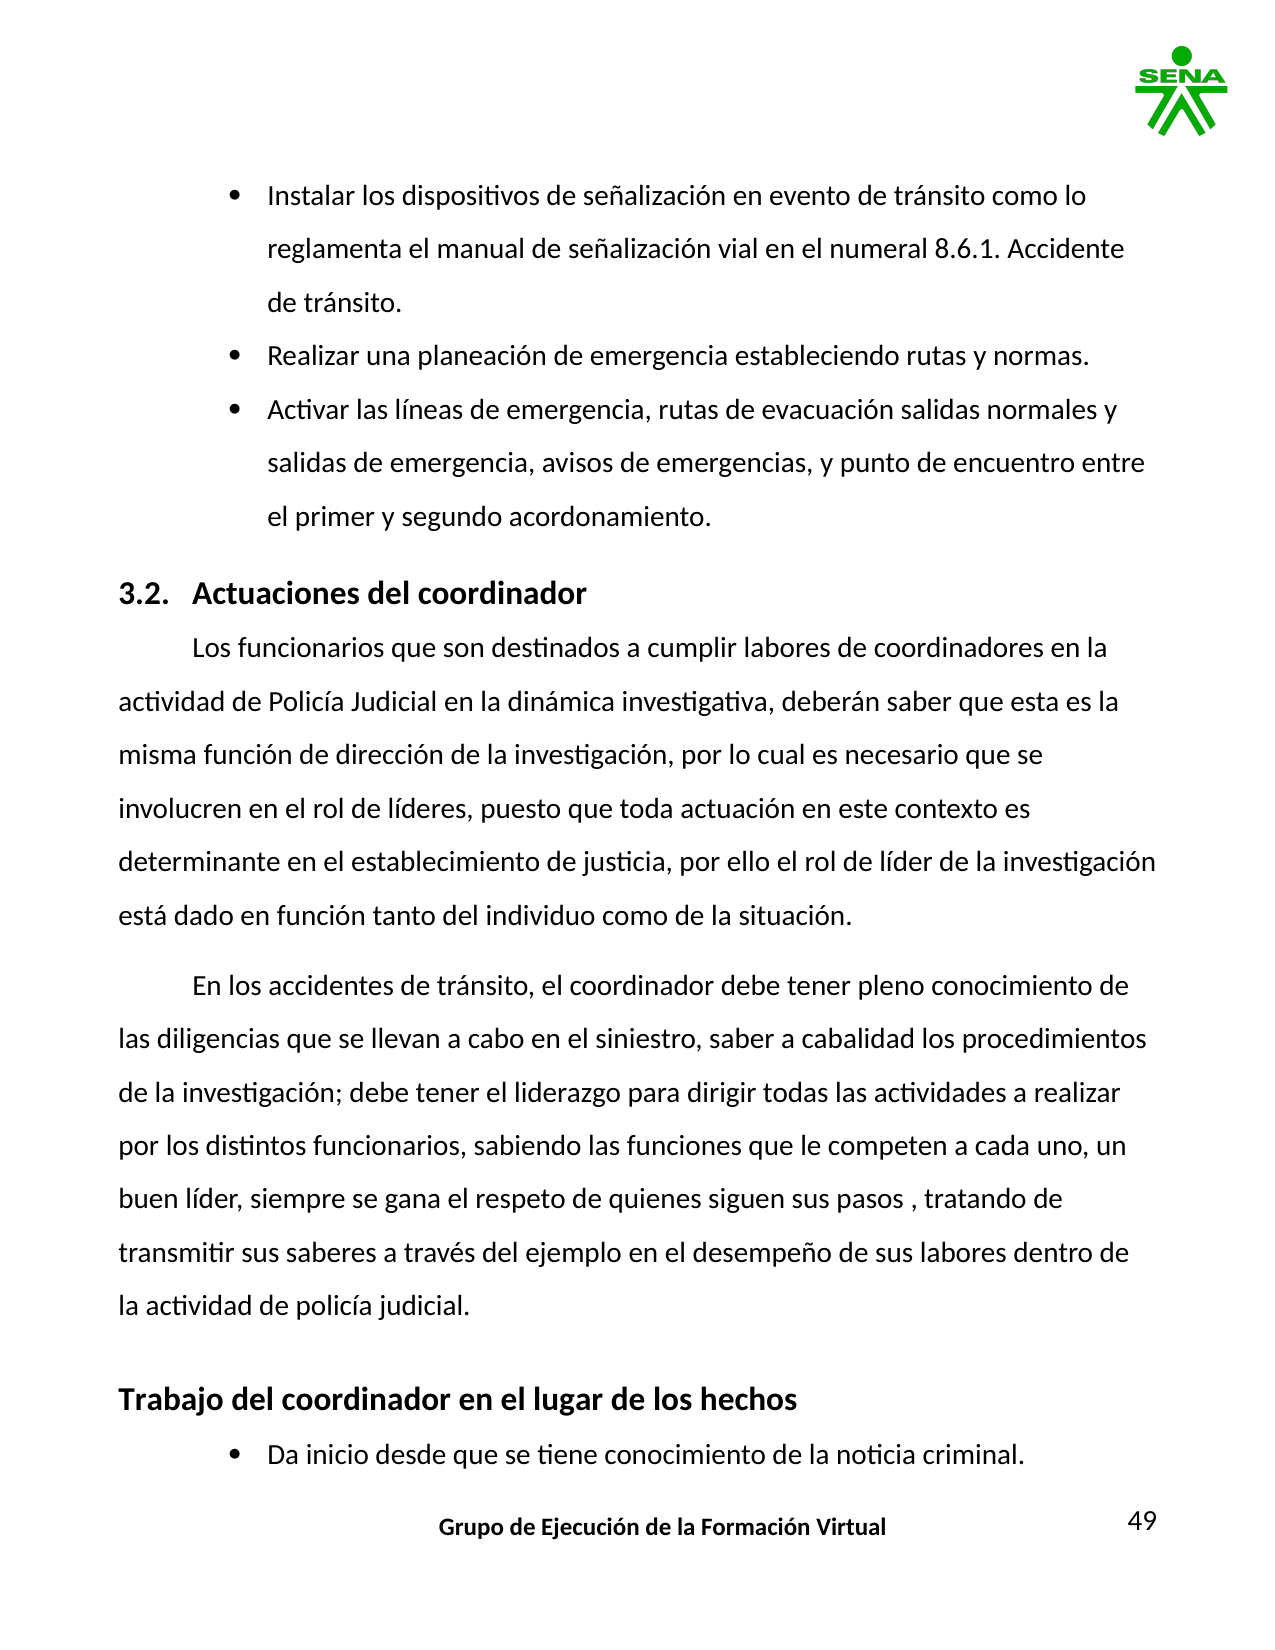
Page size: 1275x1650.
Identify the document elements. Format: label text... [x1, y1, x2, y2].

picture [1135, 46, 1228, 136]
subtitle Trabajo del coordinador en el lugar de los hechos [118, 1378, 1157, 1419]
list Instalar los dispositivos de señalización en evento de tránsito como lo reglamenta el manual de señalización vial en el numeral 8.6.1. Accidente de tránsito. [229, 177, 1157, 320]
text En los accidentes de tránsito, el coordinador debe tener pleno conocimiento de las diligencias que se llevan a cabo en el siniestro, saber a cabalidad los procedimientos de la investigación; debe tener el liderazgo para dirigir todas las actividades a realizar por los distintos funcionarios, sabiendo las funciones que le competen a cada uno, un buen líder, siempre se gana el respeto de quienes siguen sus pasos , tratando de transmitir sus saberes a través del ejemplo en el desempeño de sus labores dentro de la actividad de policía judicial. [118, 967, 1157, 1323]
list Activar las líneas de emergencia, rutas de evacuación salidas normales y salidas de emergencia, avisos de emergencias, y punto de encuentro entre el primer y segundo acordonamiento. [229, 391, 1157, 533]
text Los funcionarios que son destinados a cumplir labores de coordinadores en la actividad de Policía Judicial en la dinámica investigativa, deberán saber que esta es la misma función de dirección de la investigación, por lo cual es necesario que se involucren en el rol de líderes, puesto que toda actuación en este contexto es determinante en el establecimiento de justicia, por ello el rol de líder de la investigación está dado en función tanto del individuo como de la situación. [118, 629, 1157, 932]
list Realizar una planeación de emergencia estableciendo rutas y normas. [229, 337, 1157, 373]
subtitle Actuaciones del coordinador [118, 572, 1157, 613]
list Da inicio desde que se tiene conocimiento de la noticia criminal. [229, 1436, 1157, 1471]
